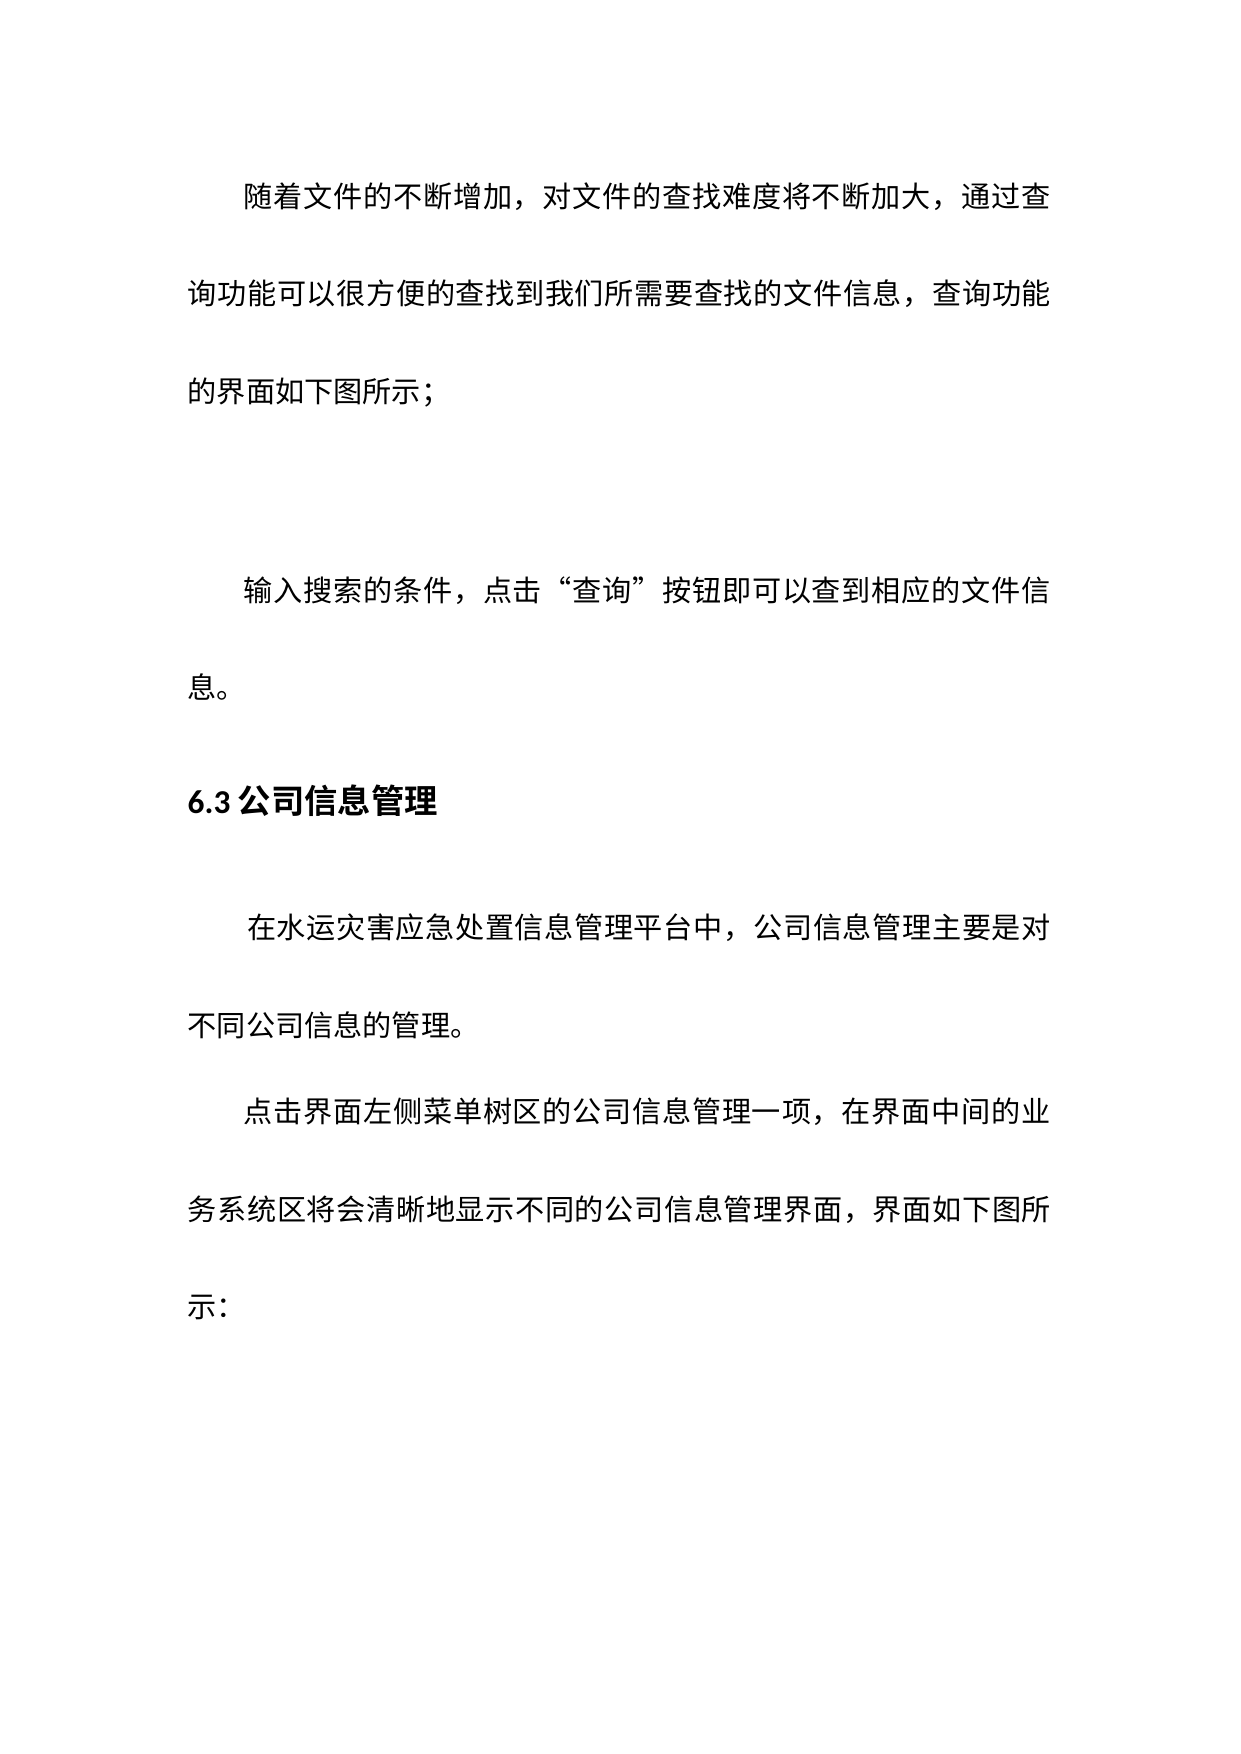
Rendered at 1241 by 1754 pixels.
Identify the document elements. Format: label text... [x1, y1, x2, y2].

text 在水运灾害应急处置信息管理平台中，公司信息管理主要是对不同公司信息的管理。 [187, 894, 1053, 1056]
text 点击界面左侧菜单树区的公司信息管理一项，在界面中间的业务系统区将会清晰地显示不同的公司信息管理界面，界面如下图所示： [187, 1077, 1053, 1337]
text 随着文件的不断增加，对文件的查找难度将不断加大，通过查询功能可以很方便的查找到我们所需要查找的文件信息，查询功能的界面如下图所示； [187, 162, 1053, 422]
text 输入搜索的条件，点击“查询”按钮即可以查到相应的文件信息。 [187, 556, 1053, 718]
subtitle 6.3 公司信息管理 [187, 767, 1053, 832]
